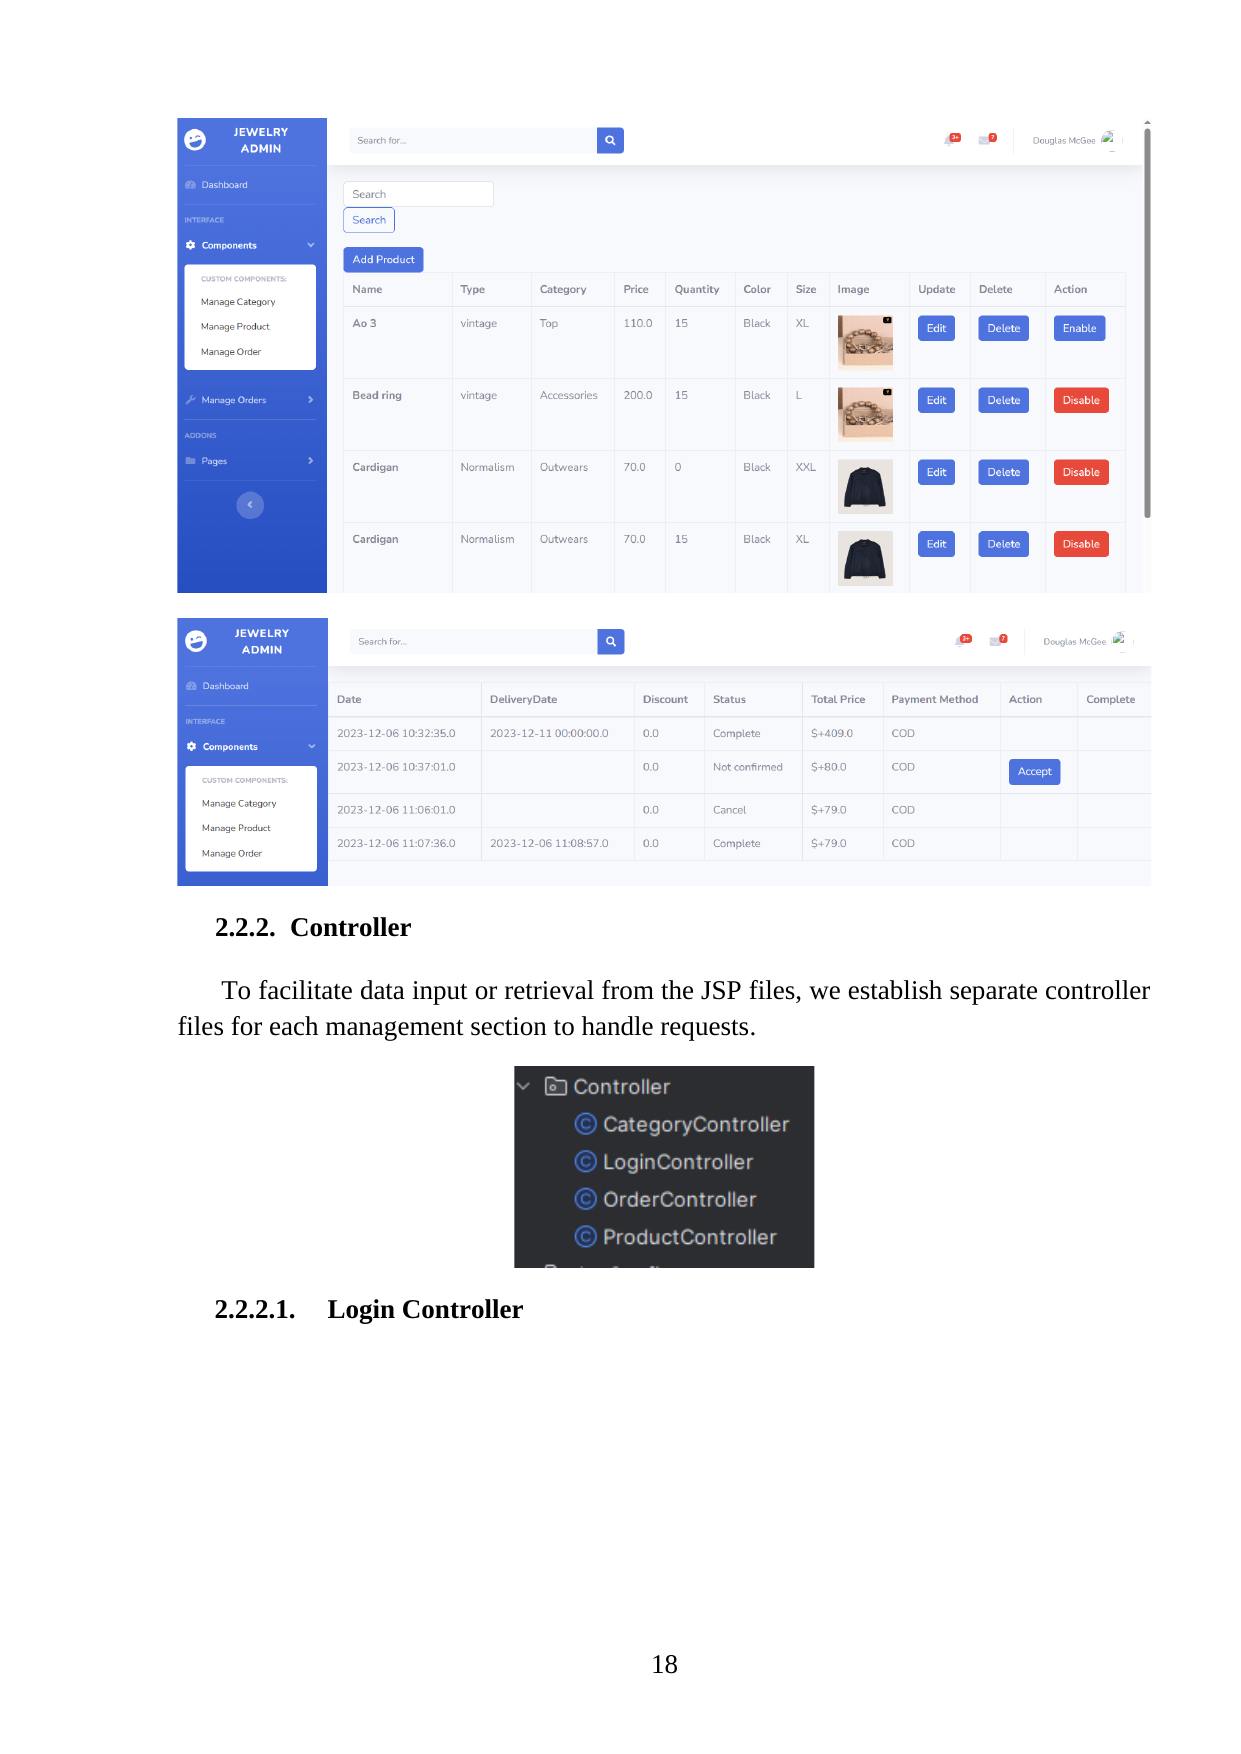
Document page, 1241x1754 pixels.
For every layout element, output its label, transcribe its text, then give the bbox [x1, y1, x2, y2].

picture [514, 1066, 815, 1268]
picture [177, 118, 1152, 593]
text To facilitate data input or retrieval from the JSP files, we establish separate controller files for each management section to handle requests. [177, 974, 1152, 1041]
picture [177, 618, 1152, 886]
subtitle Login Controller [214, 1293, 1152, 1324]
subtitle Controller [215, 911, 1152, 942]
